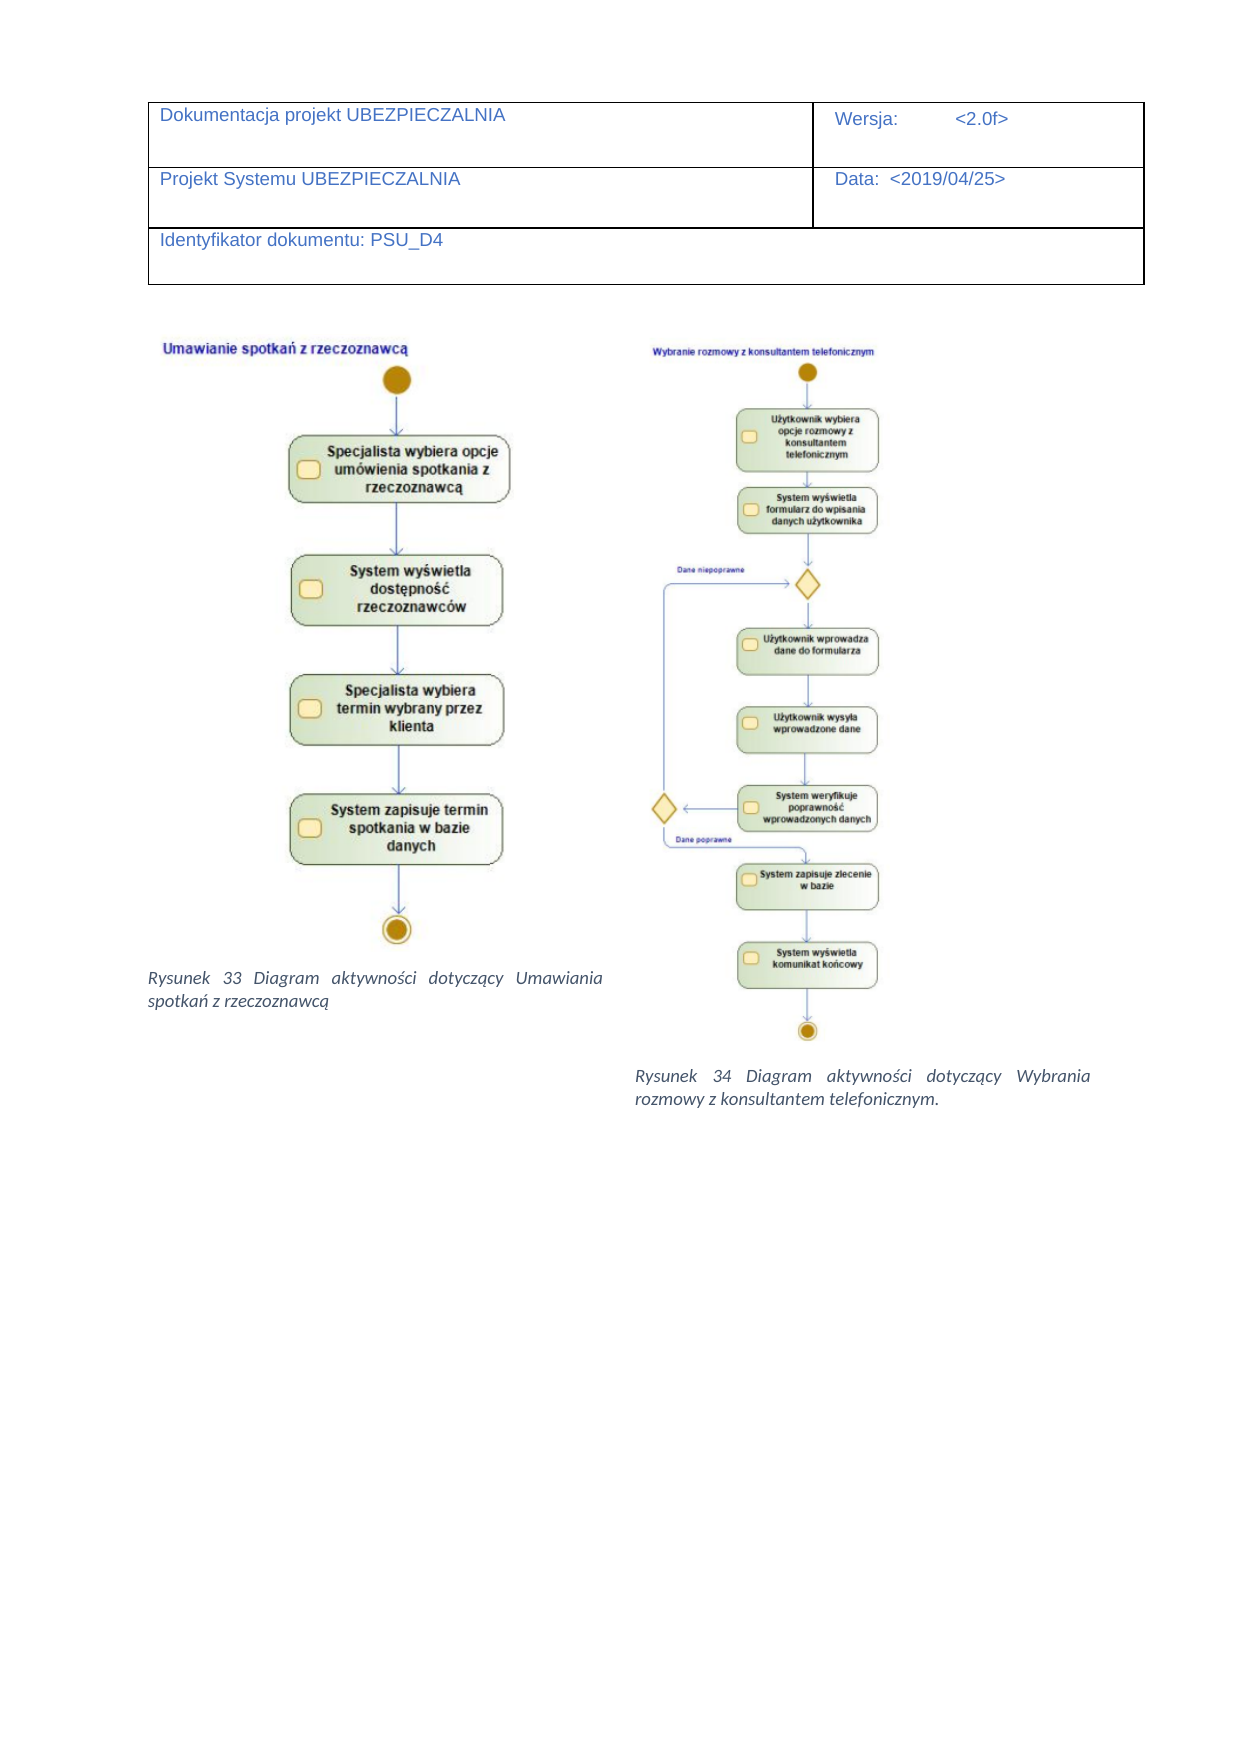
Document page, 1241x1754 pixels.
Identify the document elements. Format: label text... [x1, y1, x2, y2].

text Rysunek 34 Diagram aktywności dotyczący Wybrania rozmowy z konsultantem telefonicznym. [635, 1064, 1093, 1110]
picture [147, 334, 530, 952]
text Rysunek 33 Diagram aktywności dotyczący Umawiania spotkań z rzeczoznawcą [148, 966, 605, 1012]
picture [634, 334, 930, 1050]
